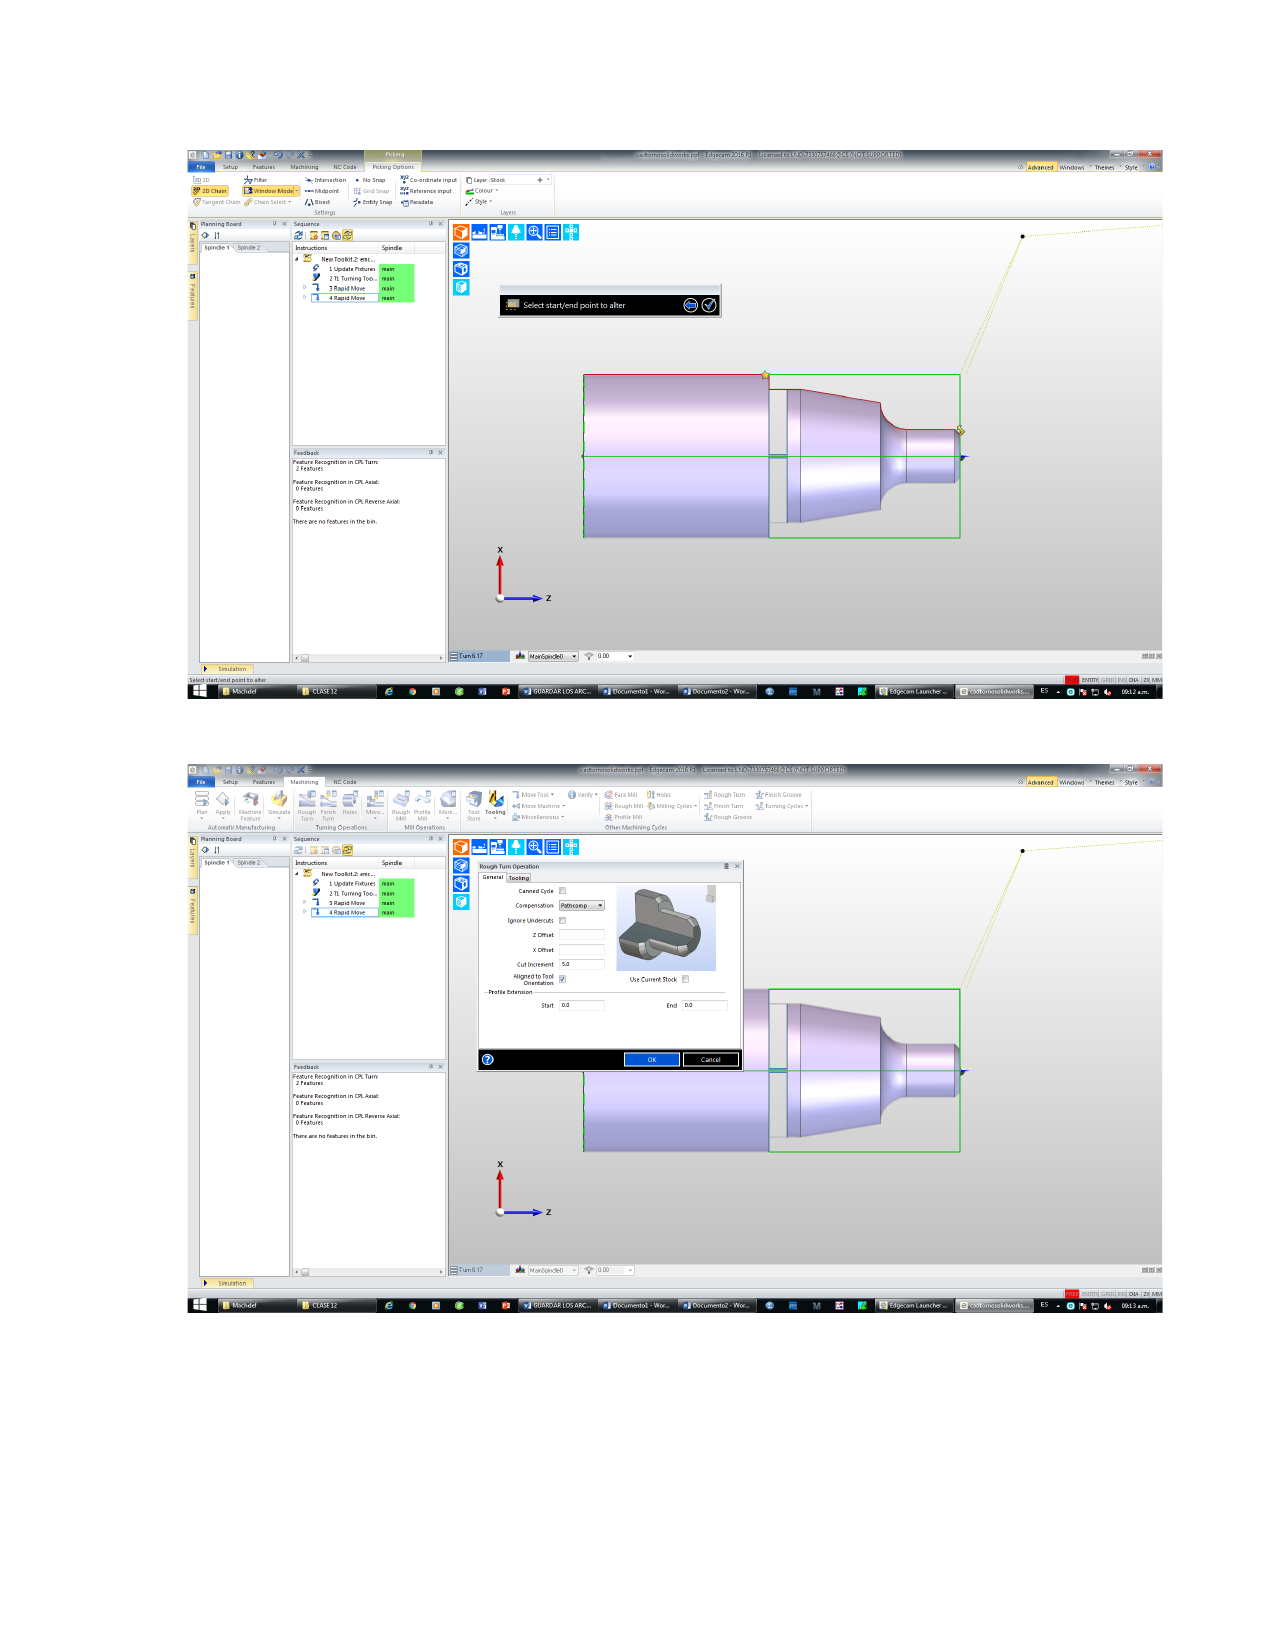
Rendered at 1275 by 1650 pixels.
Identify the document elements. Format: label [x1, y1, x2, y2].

picture [187, 764, 1163, 1313]
picture [187, 150, 1163, 699]
